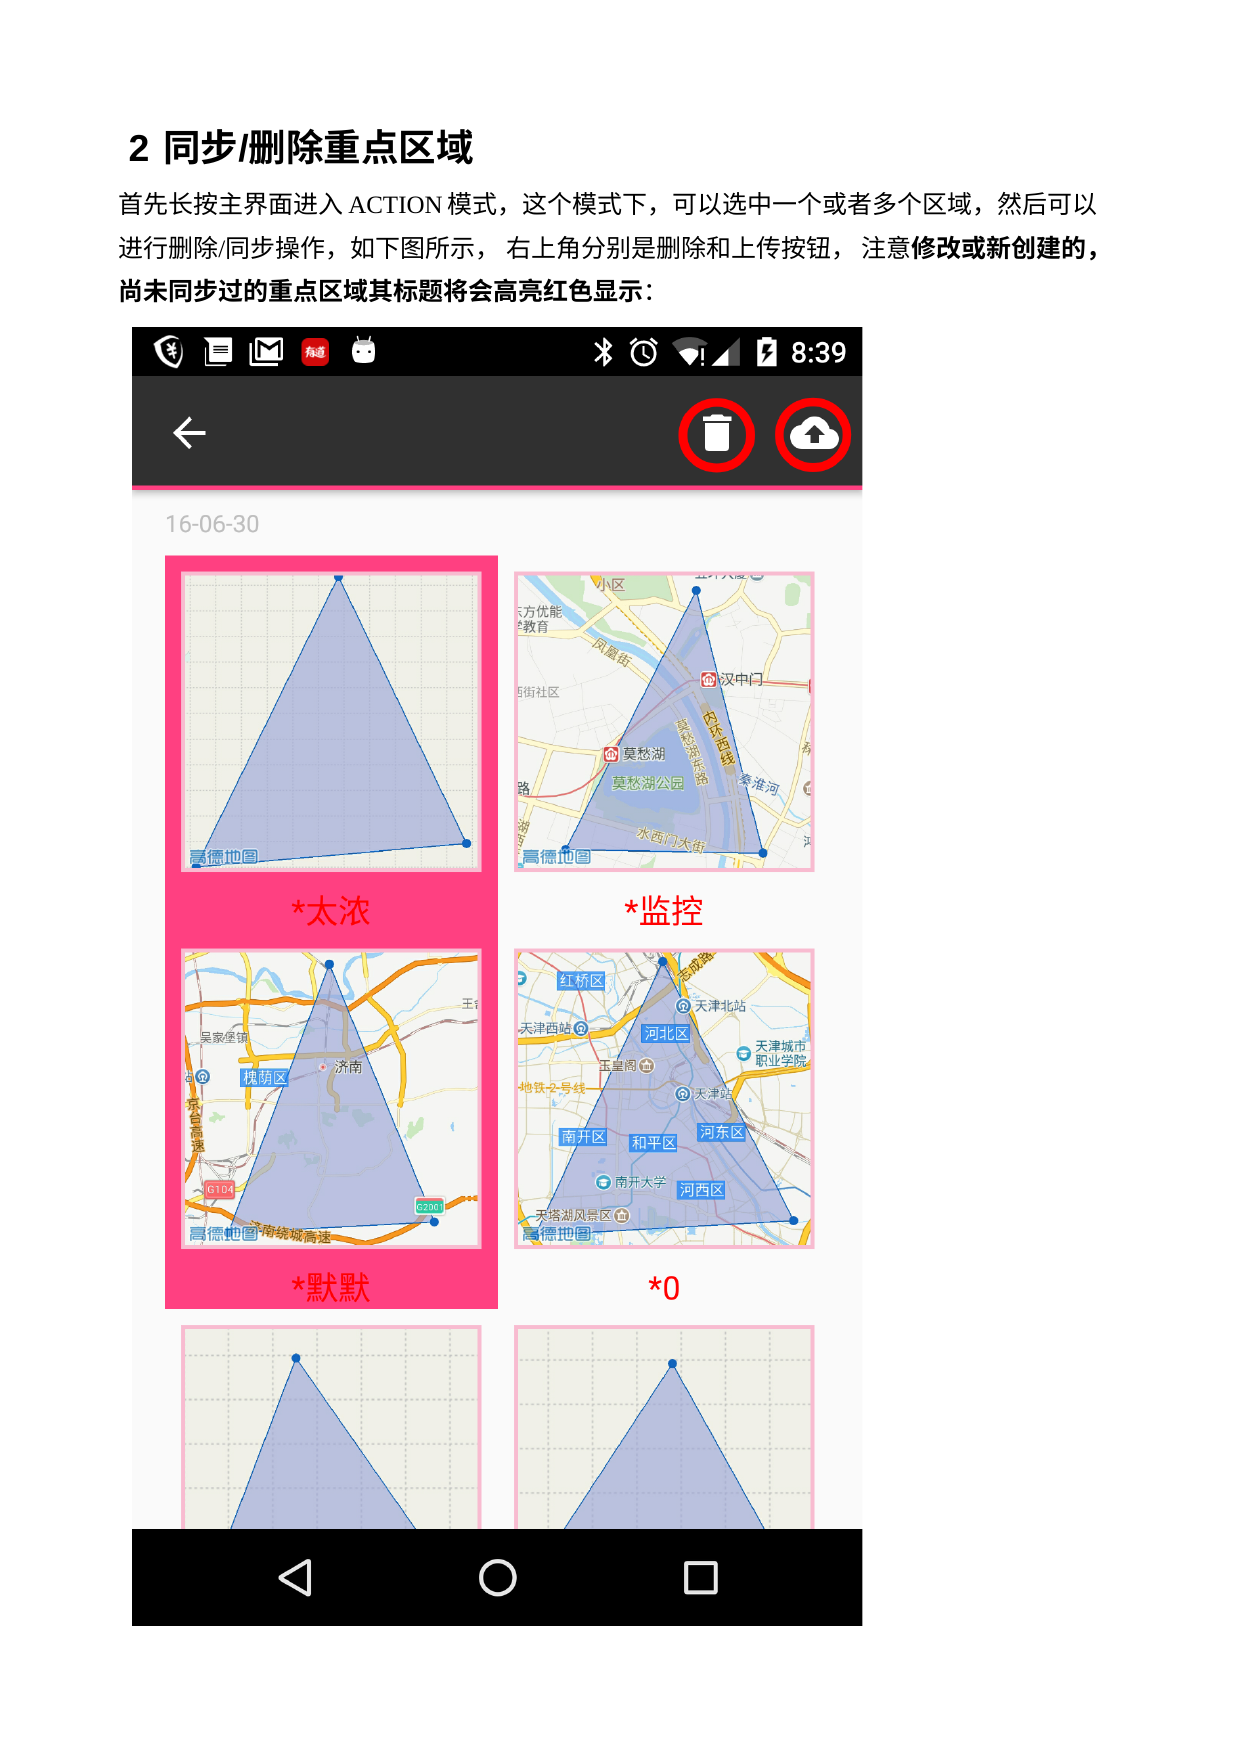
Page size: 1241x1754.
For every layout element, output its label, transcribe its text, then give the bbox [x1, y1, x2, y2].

text 首先长按主界面进入ACTION模式，这个模式下，可以选中一个或者多个区域，然后可以进行删除/同步操作，如下图所示， 右上角分别是删除和上传按钮， 注意修改或新创建的，尚未同步过的重点区域其标题将会高亮红色显示： [118, 185, 1122, 308]
subtitle 同步/删除重点区域 [118, 118, 1122, 172]
picture [132, 327, 863, 1626]
